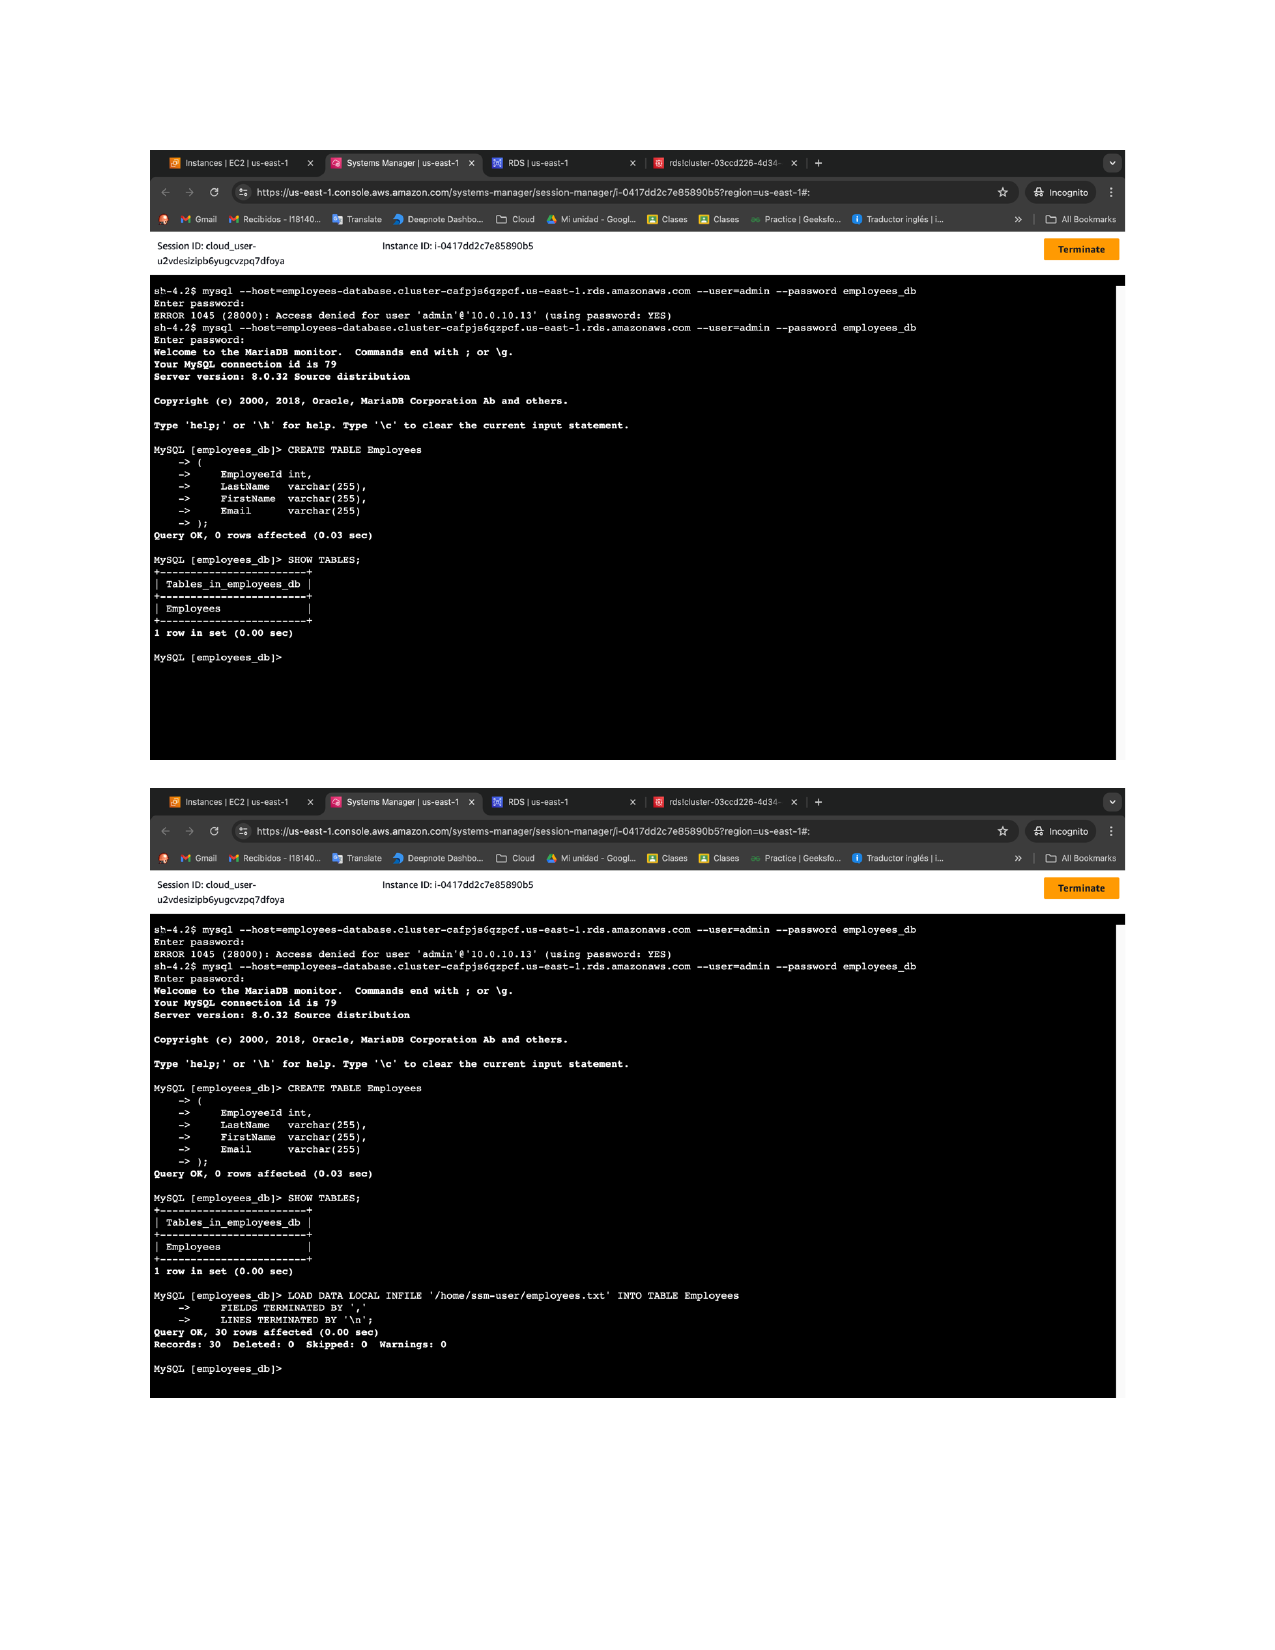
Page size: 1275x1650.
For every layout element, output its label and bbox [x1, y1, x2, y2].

picture [150, 150, 1125, 760]
picture [150, 788, 1125, 1398]
